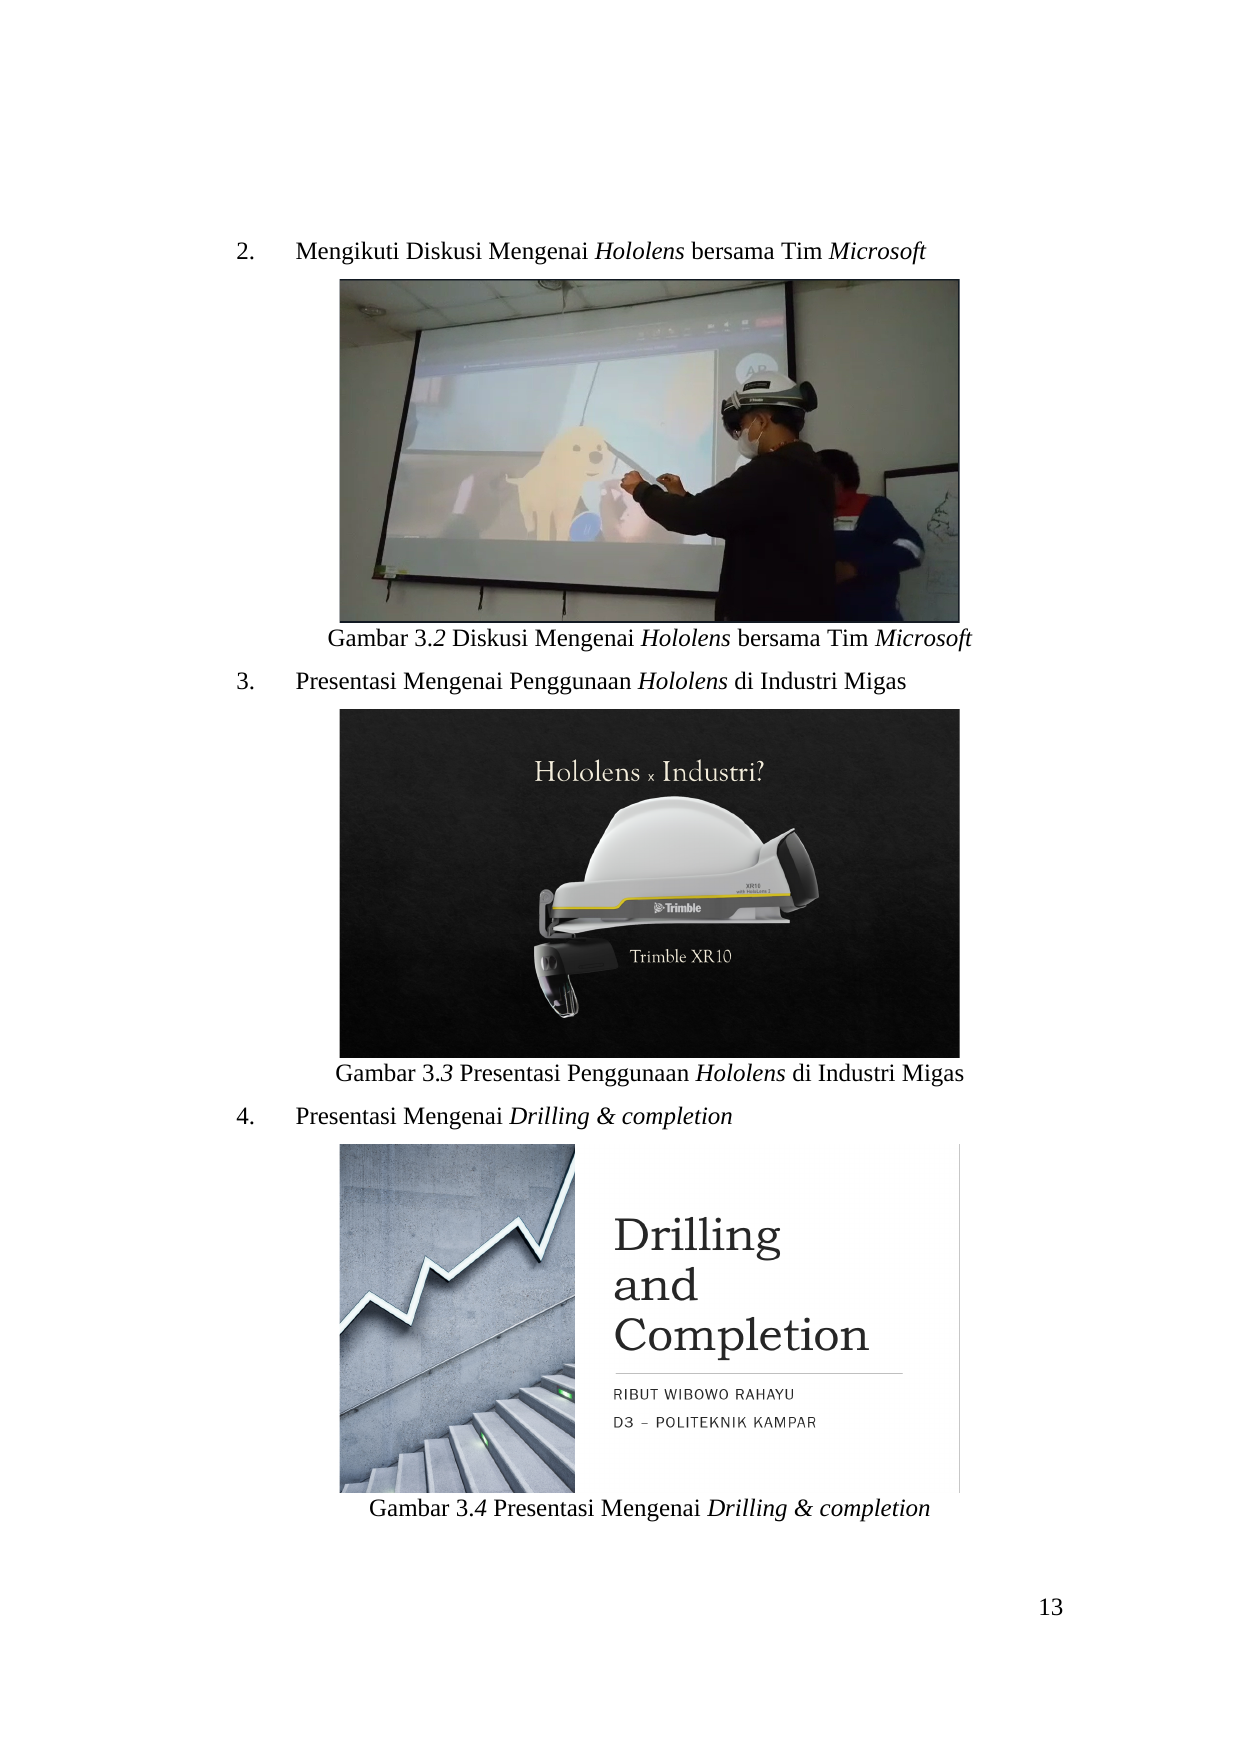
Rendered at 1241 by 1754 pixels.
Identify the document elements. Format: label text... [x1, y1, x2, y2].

picture [339, 279, 960, 623]
picture [339, 1144, 960, 1493]
list Presentasi Mengenai Drilling & completion [236, 1101, 1063, 1130]
list Presentasi Mengenai Penggunaan Hololens di Industri Migas [236, 666, 1063, 695]
text Gambar 3.3 Presentasi Penggunaan Hololens di Industri Migas [236, 1058, 1063, 1087]
picture [339, 709, 960, 1058]
list Mengikuti Diskusi Mengenai Hololens bersama Tim Microsoft [236, 236, 1063, 265]
text Gambar 3.2 Diskusi Mengenai Hololens bersama Tim Microsoft [236, 623, 1063, 652]
text Gambar 3.4 Presentasi Mengenai Drilling & completion [236, 1493, 1063, 1522]
